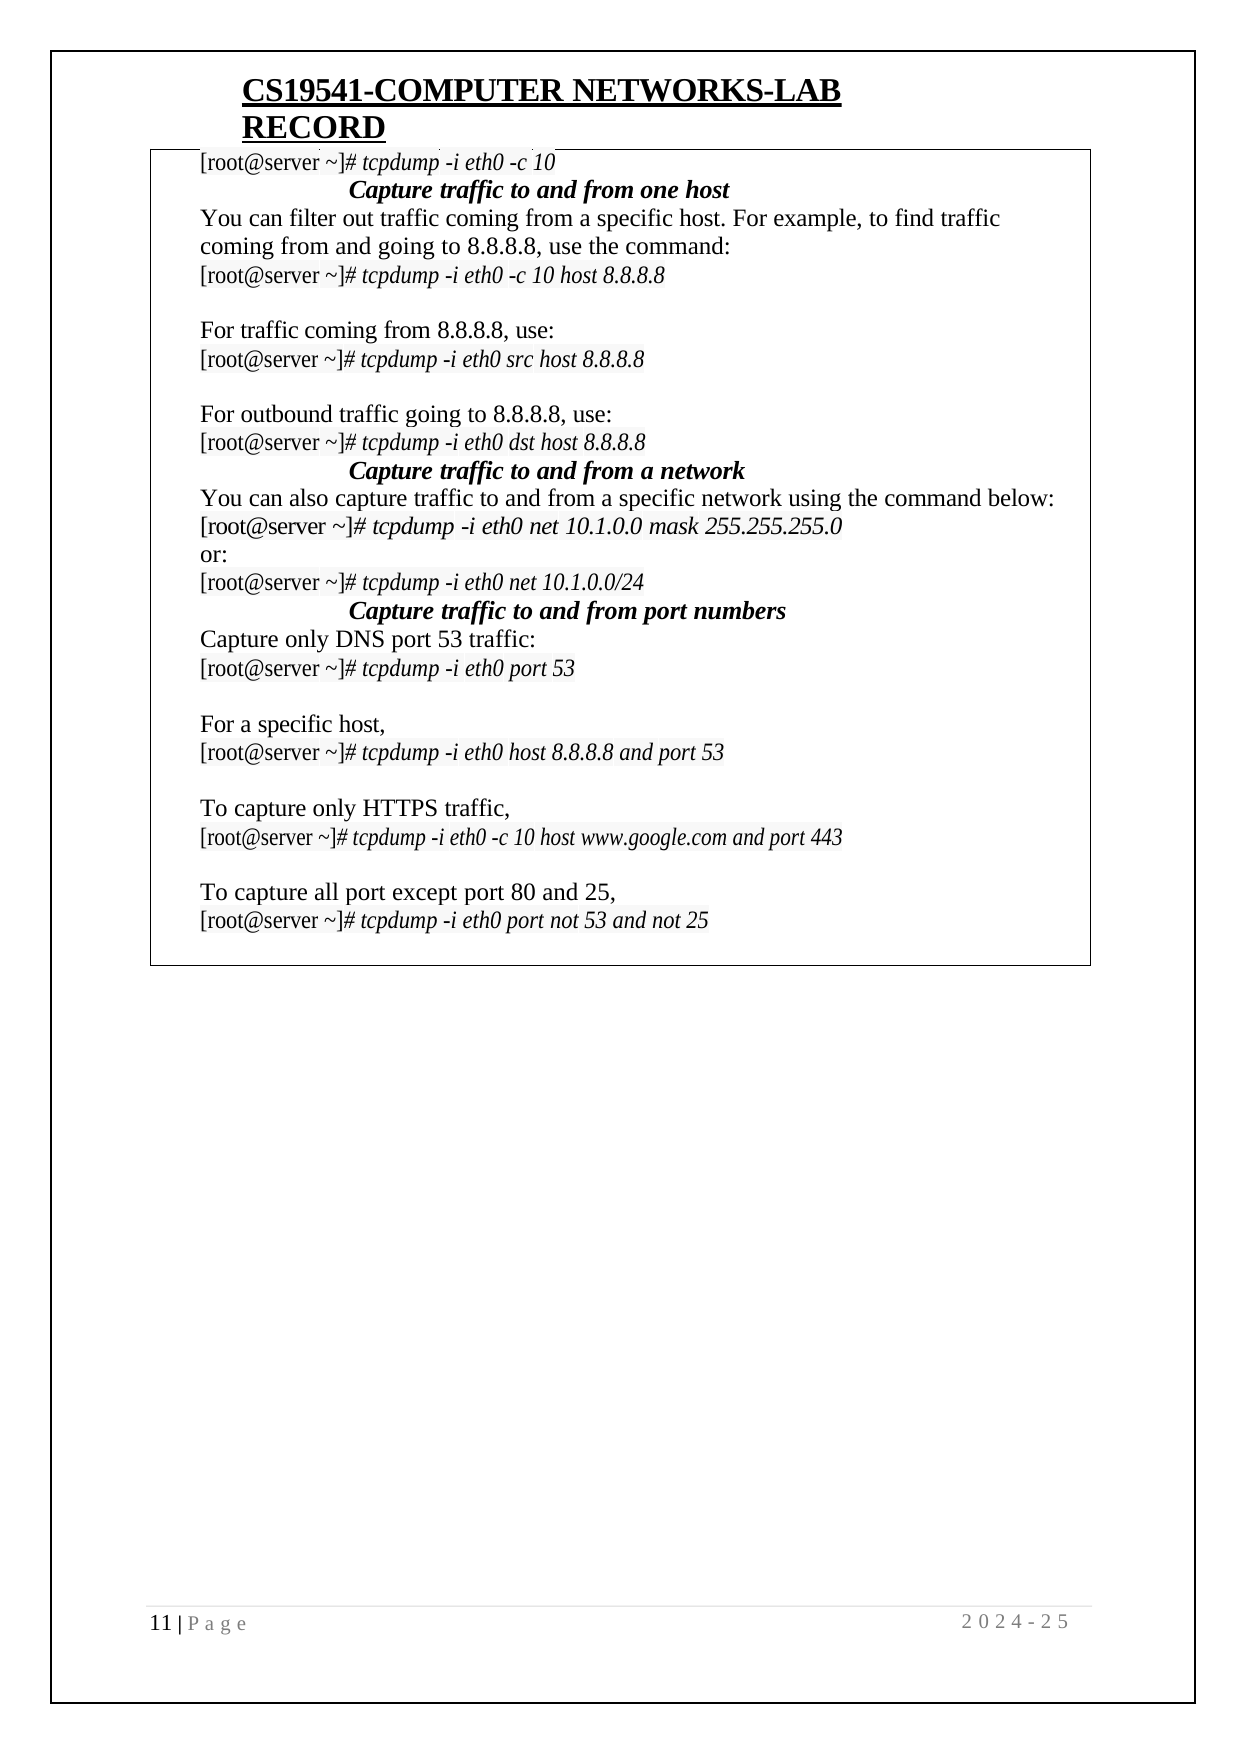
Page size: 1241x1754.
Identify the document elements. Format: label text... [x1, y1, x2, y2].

table_header [root@server ~]# tcpdump -i eth0 -c 10 Capture traffic to and from one host You can filter out traffic coming from a specific host. For example, to find traffic coming from and going to 8.8.8.8, use the command: [root@server ~]# tcpdump -i eth0 -c 10 host 8.8.8.8 For traffic coming from 8.8.8.8, use: [root@server ~]# tcpdump -i eth0 src host 8.8.8.8 For outbound traffic going to 8.8.8.8, use: [root@server ~]# tcpdump -i eth0 dst host 8.8.8.8 Capture traffic to and from a network You can also capture traffic to and from a specific network using the command below: [root@server ~]# tcpdump -i eth0 net 10.1.0.0 mask 255.255.255.0 or: [root@server ~]# tcpdump -i eth0 net 10.1.0.0/24 Capture traffic to and from port numbers Capture only DNS port 53 traffic: [root@server ~]# tcpdump -i eth0 port 53 For a specific host, [root@server ~]# tcpdump -i eth0 host 8.8.8.8 and port 53 To capture only HTTPS traffic, [root@server ~]# tcpdump -i eth0 -c 10 host www.google.com and port 443 To capture all port except port 80 and 25, [root@server ~]# tcpdump -i eth0 port not 53 and not 25 [151, 150, 1090, 964]
